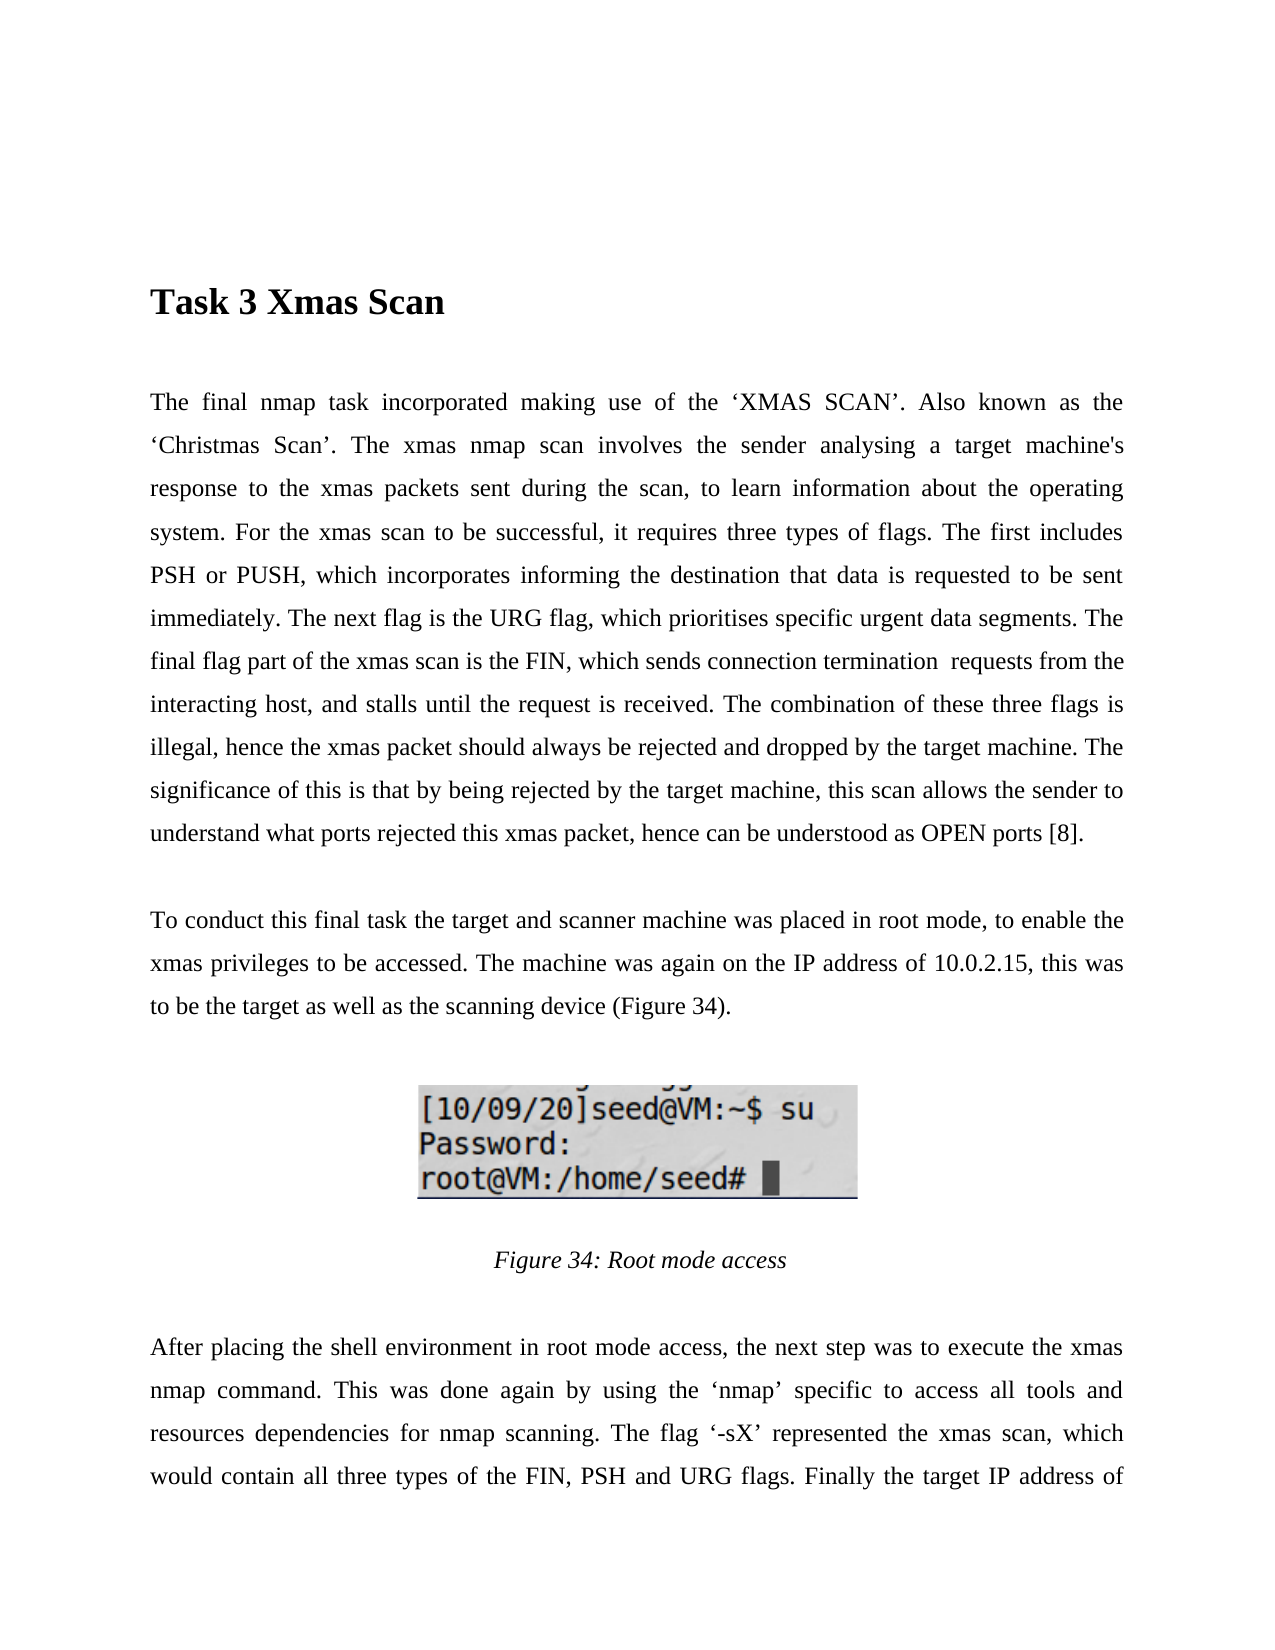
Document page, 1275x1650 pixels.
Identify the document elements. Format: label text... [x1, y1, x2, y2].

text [150, 1332, 1125, 1490]
text Task 3 Xmas Scan [150, 279, 1125, 322]
text The final nmap task incorporated making use of the ‘XMAS SCAN’. Also known as the ‘Christmas Scan’. The xmas nmap scan involves the sender analysing a target machine's response to the xmas packets sent during the scan, to learn information about the operating system. For the xmas scan to be successful, it requires three types of flags. The first includes PSH or PUSH, which incorporates informing the destination that data is requested to be sent immediately. The next flag is the URG flag, which prioritises specific urgent data segments. The final flag part of the xmas scan is the FIN, which sends connection termination requests from the interacting host, and stalls until the request is received. The combination of these three flags is illegal, hence the xmas packet should always be rejected and dropped by the target machine. The significance of this is that by being rejected by the target machine, this scan allows the sender to understand what ports rejected this xmas packet, hence can be understood as OPEN ports [8]. [150, 387, 1125, 847]
text To conduct this final task the target and scanner machine was placed in root mode, to enable the xmas privileges to be accessed. The machine was again on the IP address of 10.0.2.15, this was to be the target as well as the scanning device (Figure 34). [150, 905, 1125, 1020]
picture [417, 1085, 858, 1199]
